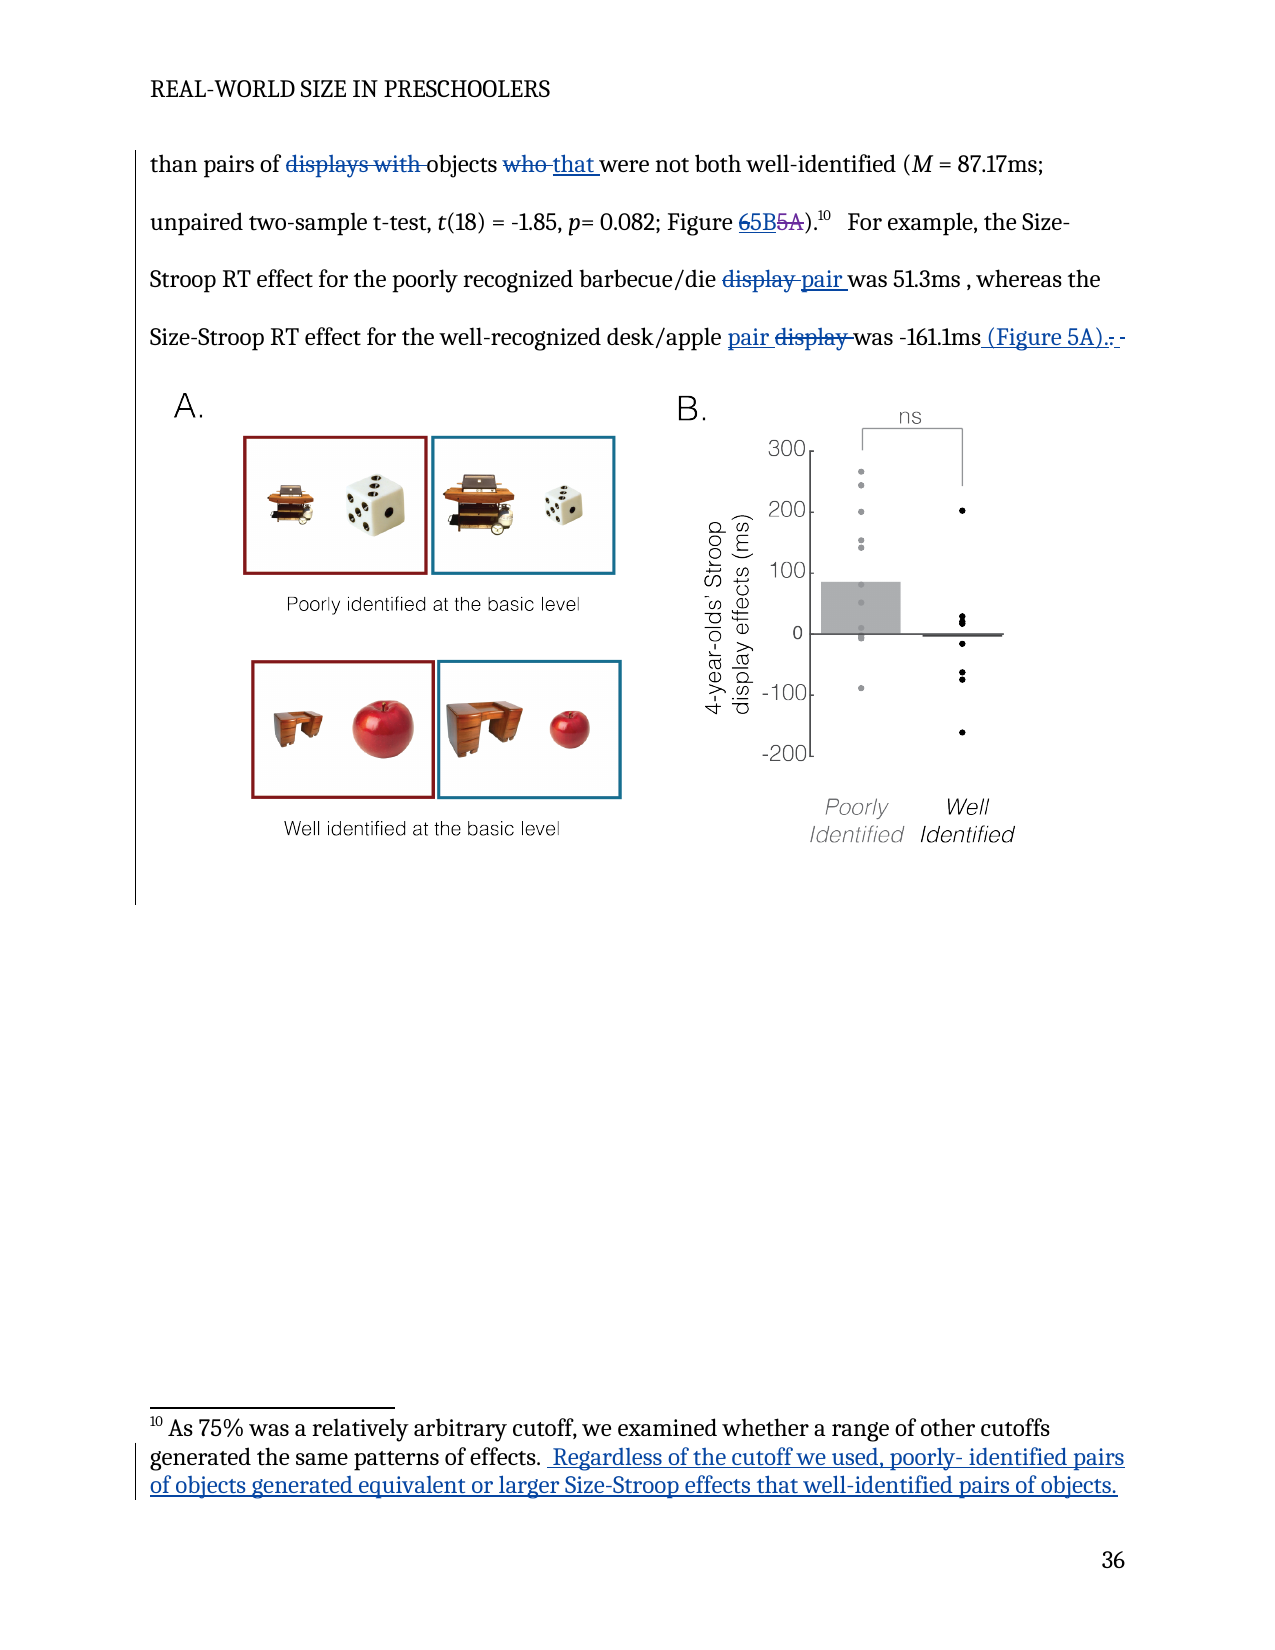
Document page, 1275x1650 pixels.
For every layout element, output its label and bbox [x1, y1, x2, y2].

text [150, 150, 1125, 380]
picture [150, 380, 1125, 905]
